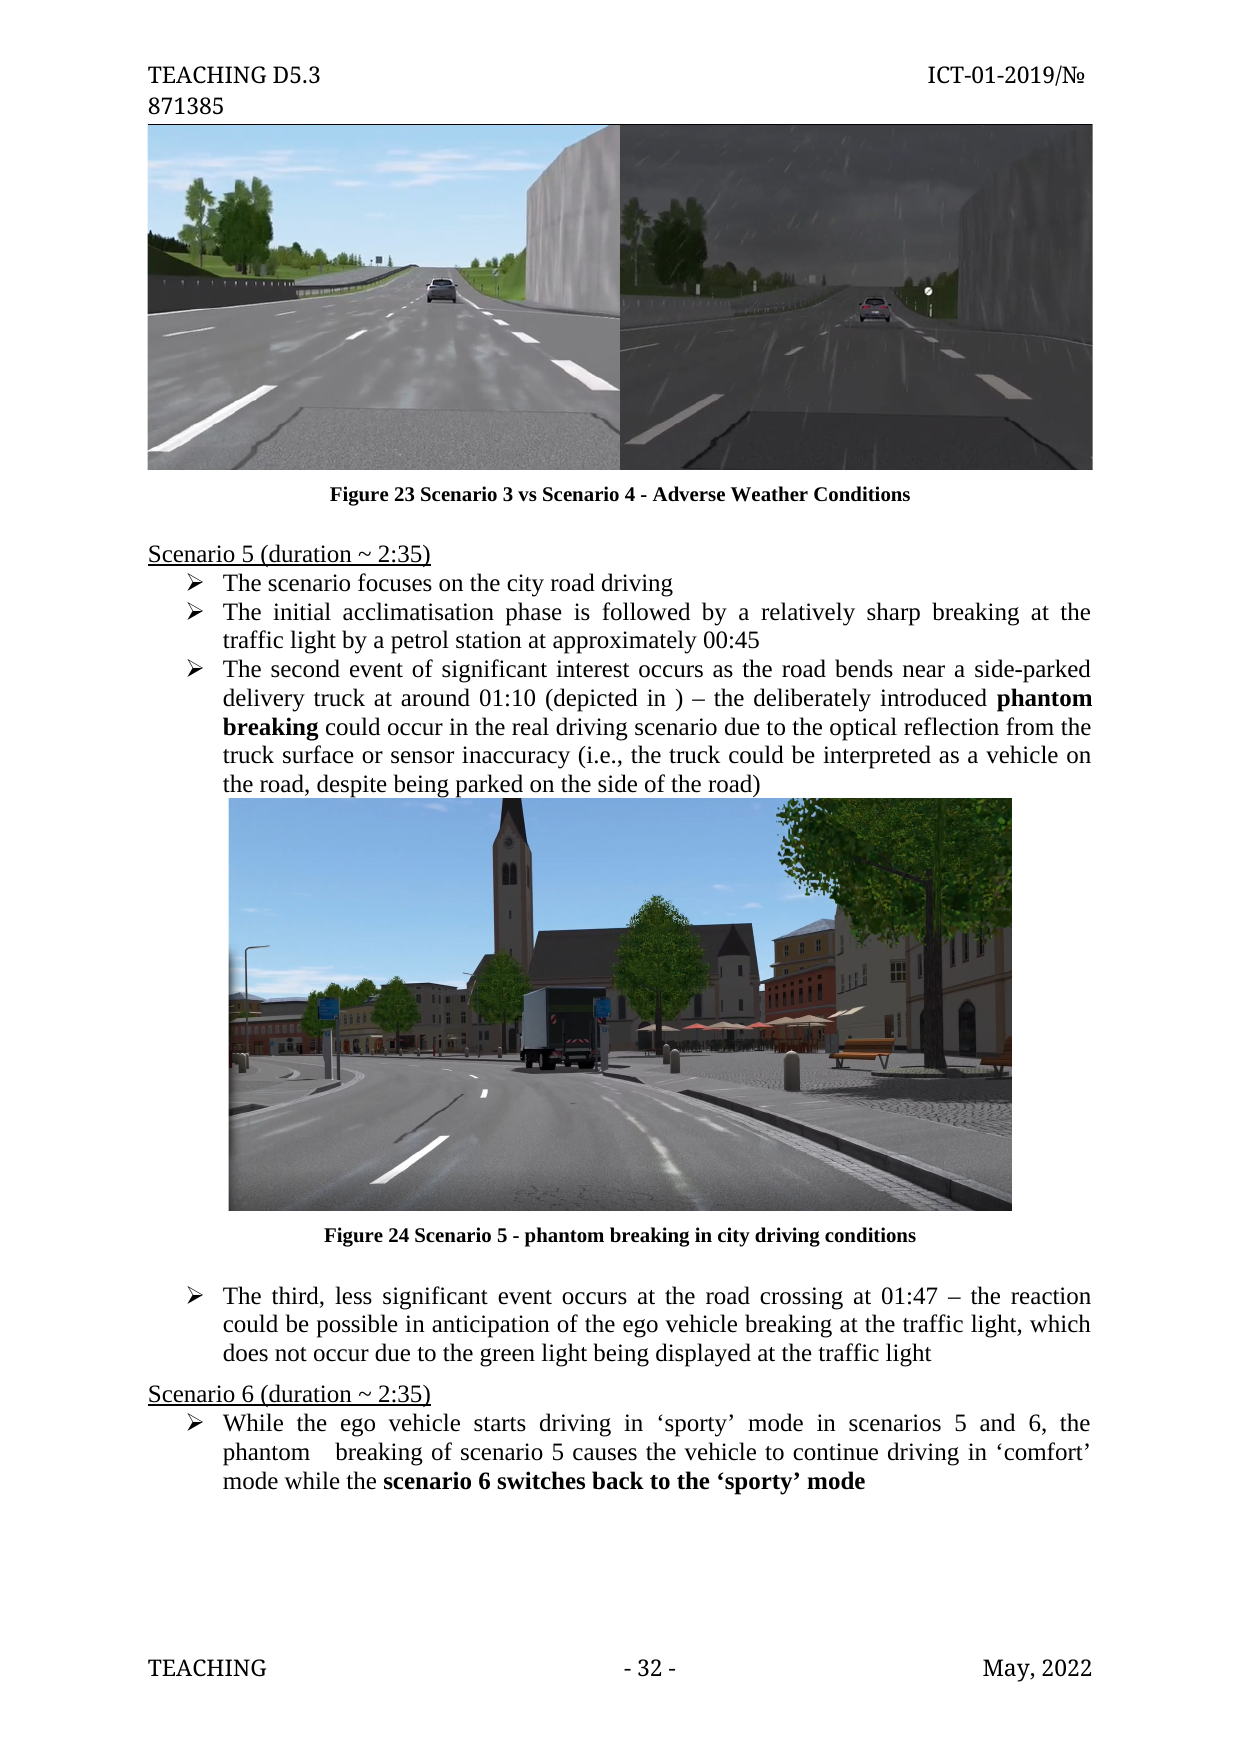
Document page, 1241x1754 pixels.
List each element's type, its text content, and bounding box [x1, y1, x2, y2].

list The initial acclimatisation phase is followed by a relatively sharp breaking at the traffic light by a petrol station at approximately 00:45 [185, 597, 1092, 654]
text Figure 23 Scenario 3 vs Scenario 4 - Adverse Weather Conditions [148, 482, 1092, 506]
list The second event of significant interest occurs as the road bends near a side-parked delivery truck at around 01:10 (depicted in ) – the deliberately introduced phantom breaking could occur in the real driving scenario due to the optical reflection from the truck surface or sensor inaccuracy (i.e., the truck could be interpreted as a vehicle on the road, despite being parked on the side of the road) [185, 654, 1092, 798]
picture [147, 124, 1093, 470]
text Figure 24 Scenario 5 - phantom breaking in city driving conditions [148, 1223, 1092, 1247]
list While the ego vehicle starts driving in ‘sporty’ mode in scenarios 5 and 6, the phantom breaking of scenario 5 causes the vehicle to continue driving in ‘comfort’ mode while the scenario 6 switches back to the ‘sporty’ mode [185, 1408, 1092, 1494]
list The scenario focuses on the city road driving [185, 568, 1092, 597]
text Scenario 6 (duration ~ 2:35) [148, 1379, 1092, 1408]
text Scenario 5 (duration ~ 2:35) [148, 539, 1092, 568]
picture [228, 798, 1012, 1211]
list The third, less significant event occurs at the road crossing at 01:47 – the reaction could be possible in anticipation of the ego vehicle breaking at the traffic light, which does not occur due to the green light being displayed at the traffic light [185, 1281, 1092, 1367]
